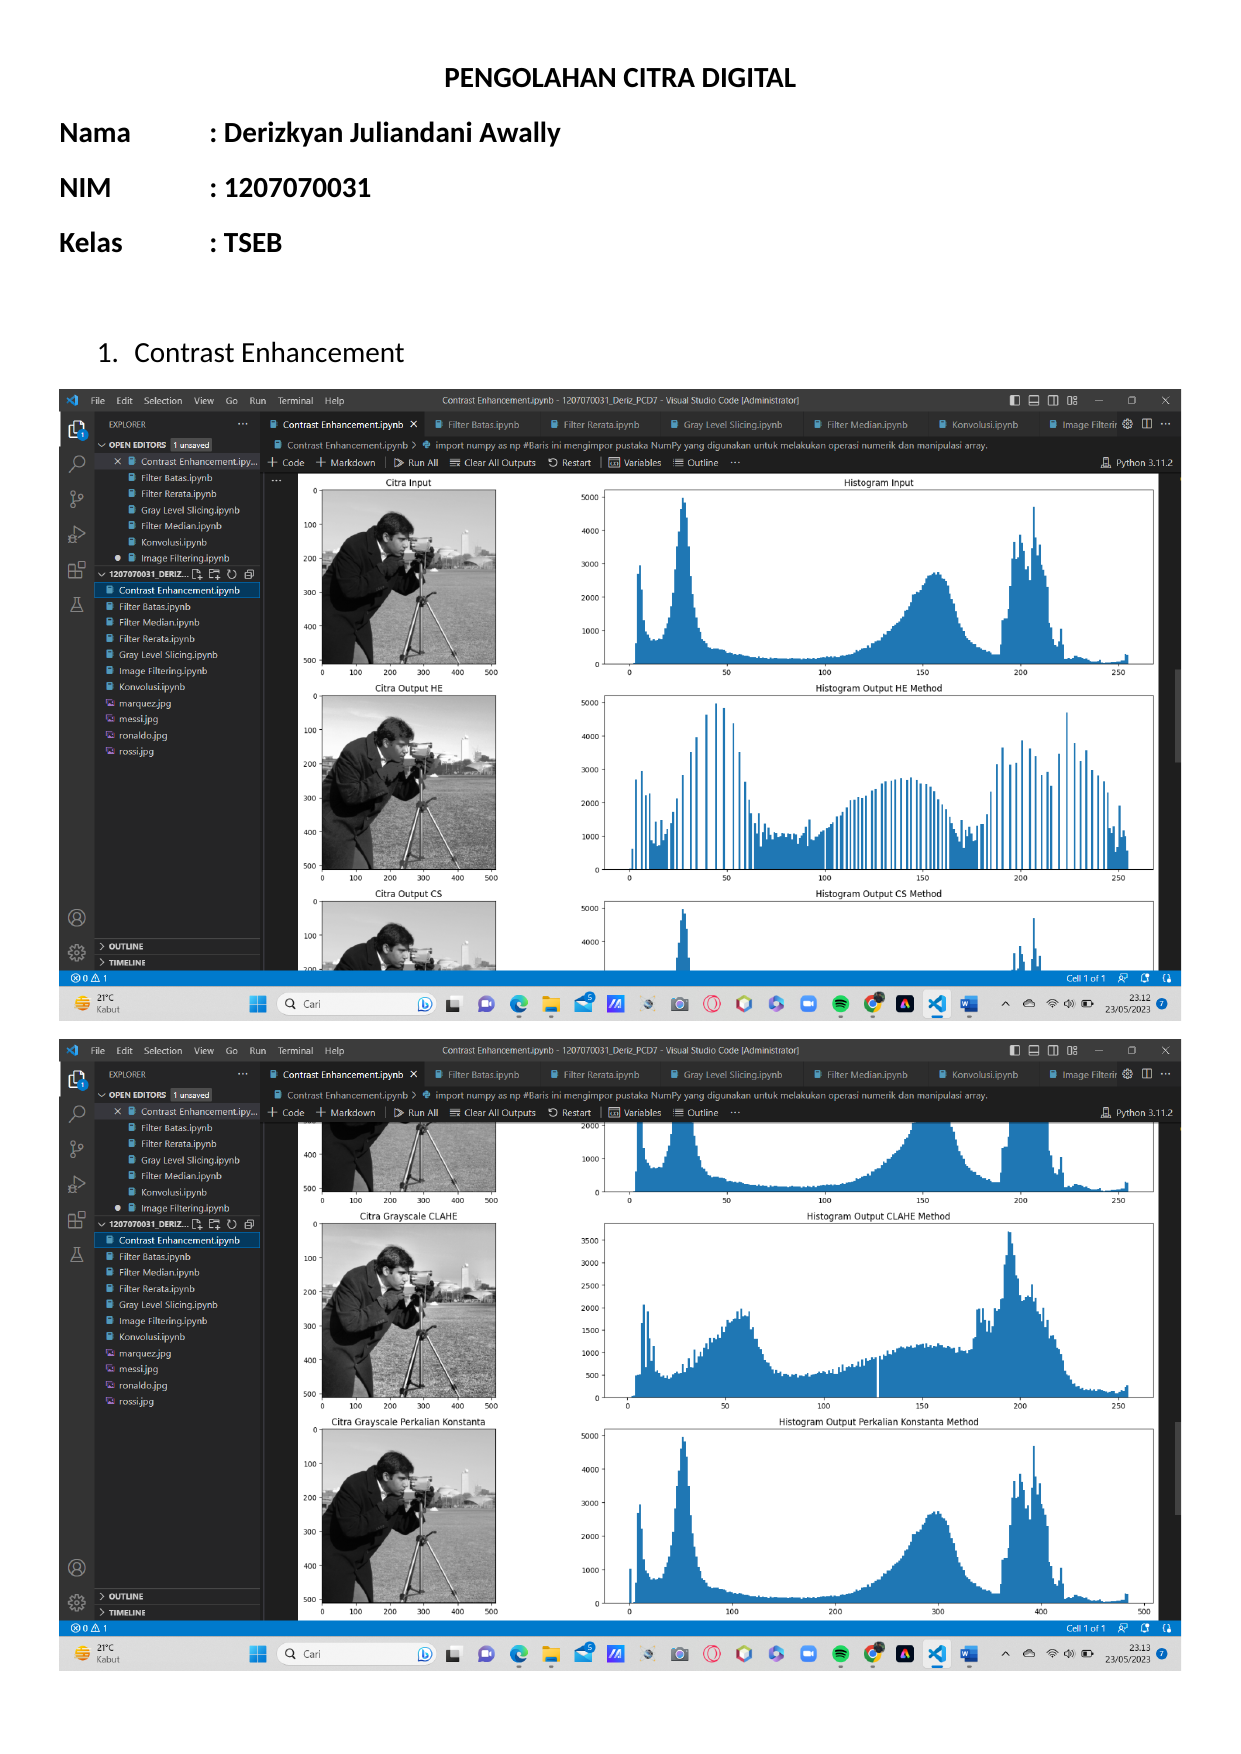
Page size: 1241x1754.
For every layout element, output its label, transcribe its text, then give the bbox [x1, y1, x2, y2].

text Nama : Derizkyan Juliandani Awally [59, 114, 1181, 150]
text NIM : 1207070031 [59, 169, 1181, 205]
list Contrast Enhancement [97, 334, 1181, 370]
picture [59, 389, 1182, 1021]
picture [59, 1039, 1182, 1671]
text Kelas : TSEB [59, 224, 1181, 260]
text PENGOLAHAN CITRA DIGITAL [59, 59, 1181, 95]
